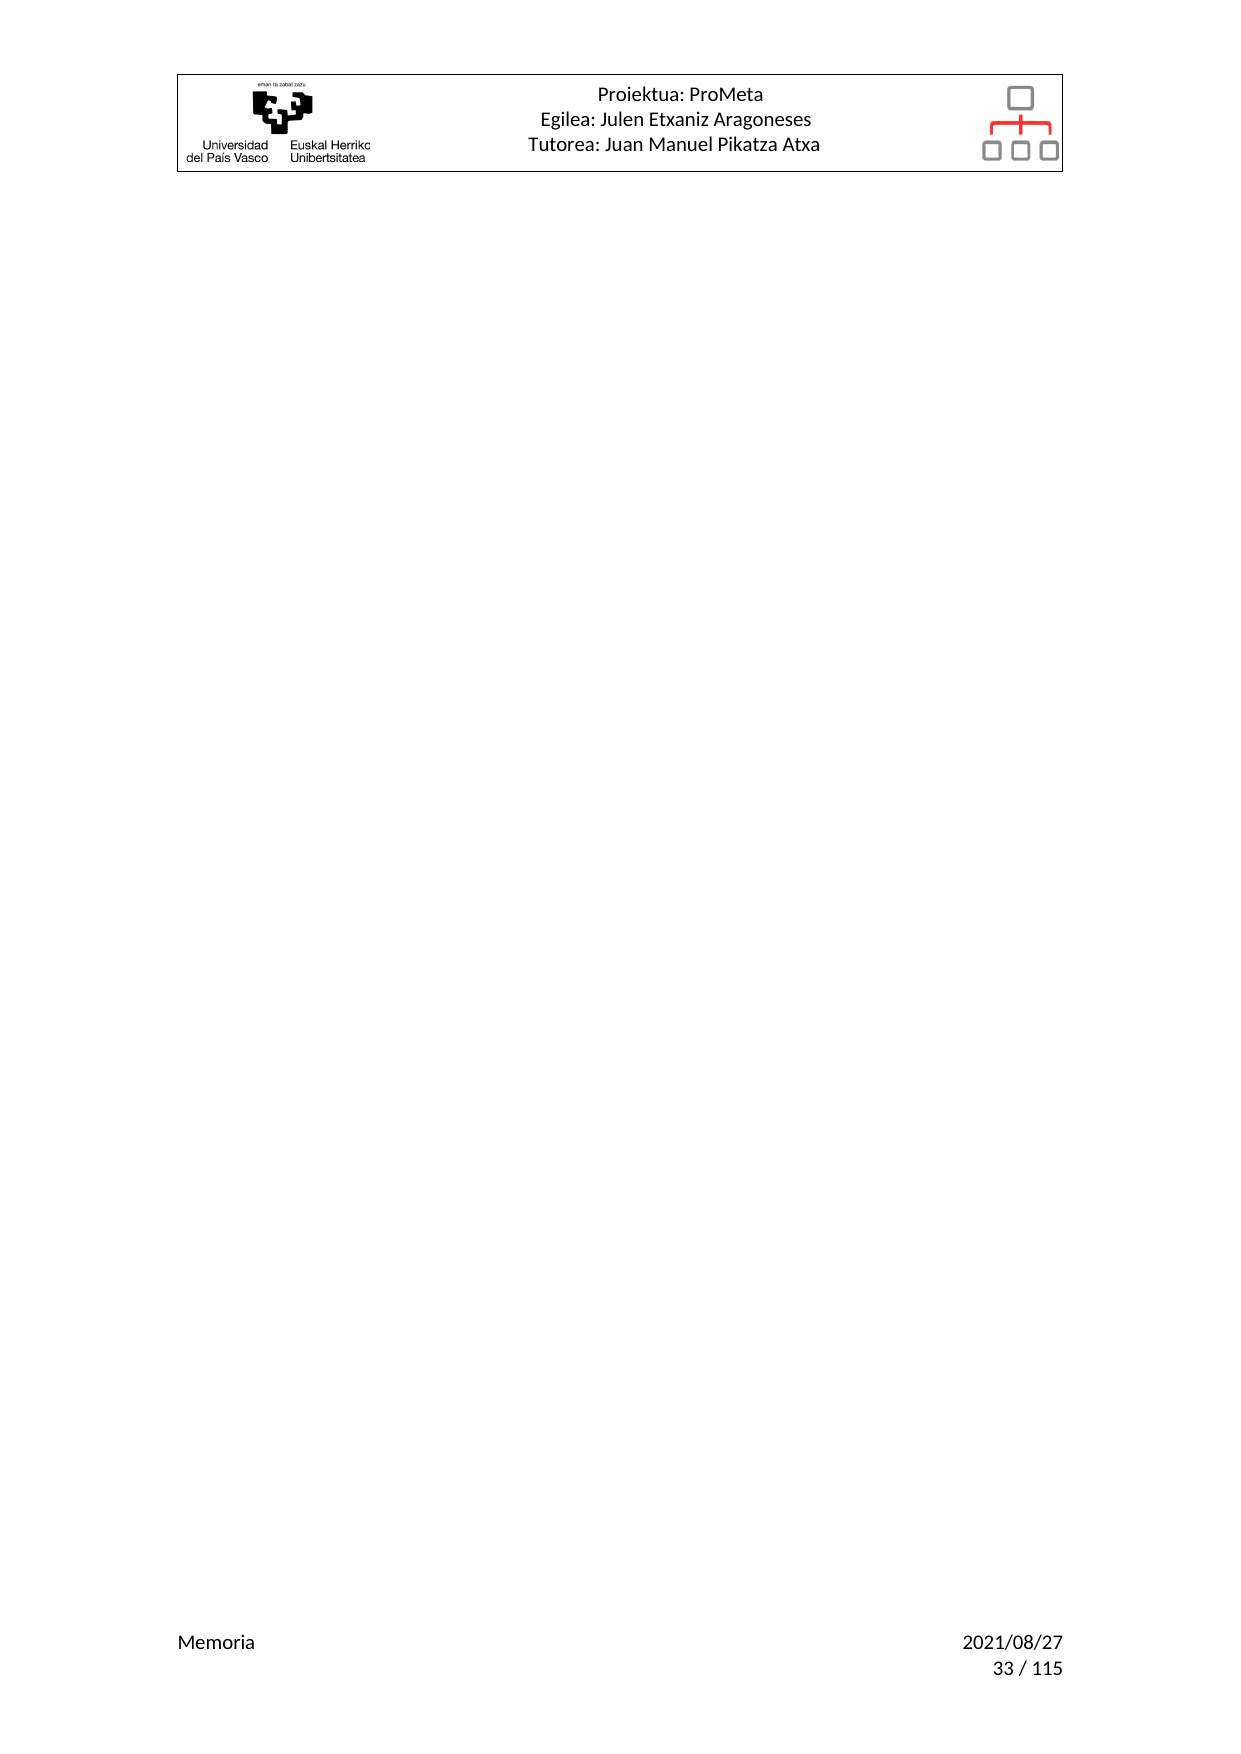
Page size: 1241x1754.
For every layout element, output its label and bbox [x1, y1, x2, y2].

picture [978, 80, 1060, 162]
picture [182, 81, 370, 162]
